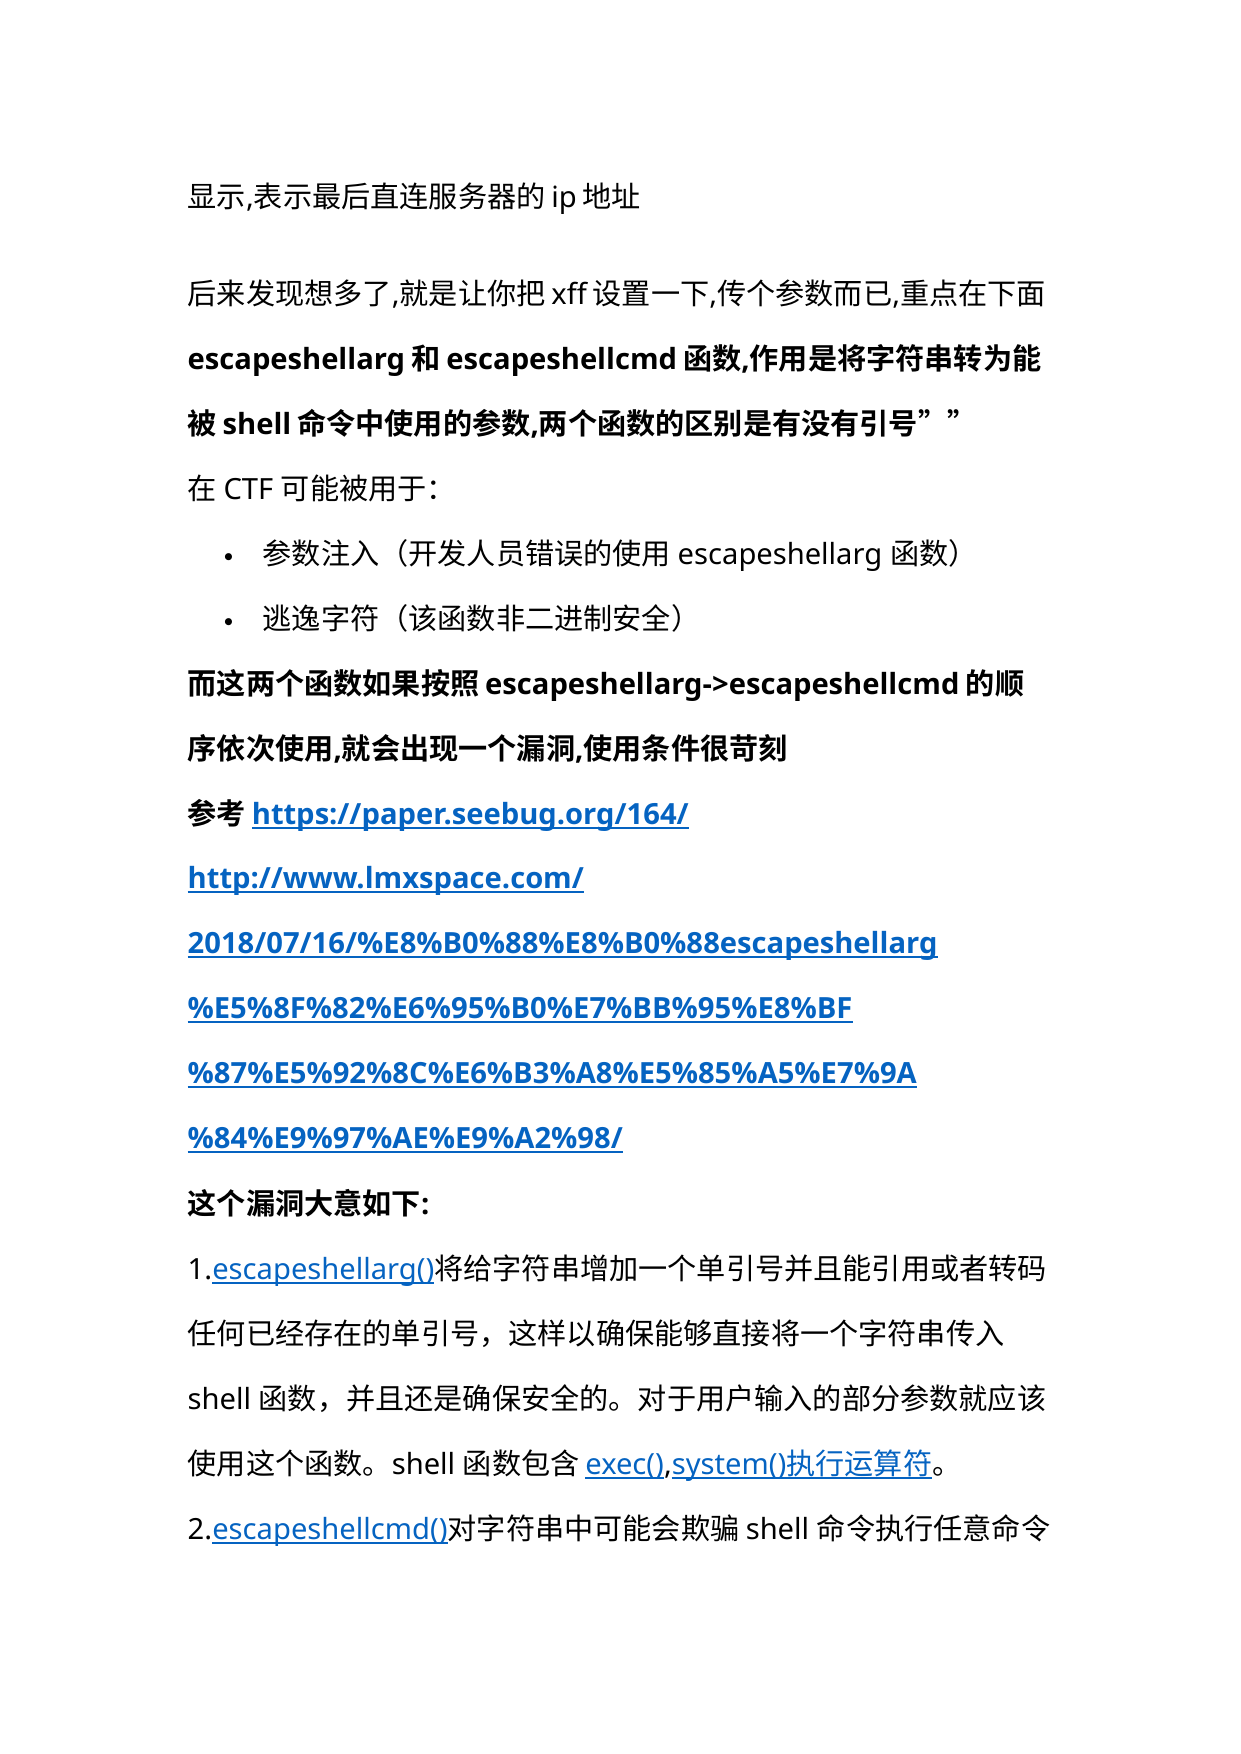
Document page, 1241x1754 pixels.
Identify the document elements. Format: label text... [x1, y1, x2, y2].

text 而这两个函数如果按照escapeshellarg->escapeshellcmd的顺序依次使用,就会出现一个漏洞,使用条件很苛刻 [187, 649, 1053, 779]
text escapeshellarg和escapeshellcmd函数,作用是将字符串转为能被shell命令中使用的参数,两个函数的区别是有没有引号”” [187, 324, 1053, 454]
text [187, 162, 1053, 227]
text 参考https://paper.seebug.org/164/ [187, 779, 1053, 844]
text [187, 1494, 1053, 1559]
list 逃逸字符（该函数非二进制安全） [225, 584, 1053, 649]
list 参数注入（开发人员错误的使用 escapeshellarg 函数） [225, 519, 1053, 584]
text http://www.lmxspace.com/2018/07/16/%E8%B0%88%E8%B0%88escapeshellarg%E5%8F%82%E6%95%B0%E7%BB%95%E8%BF%87%E5%92%8C%E6%B3%A8%E5%85%A5%E7%9A%84%E9%97%AE%E9%A2%98/ [187, 844, 1053, 1169]
text 1.escapeshellarg()将给字符串增加一个单引号并且能引用或者转码任何已经存在的单引号，这样以确保能够直接将一个字符串传入 shell 函数，并且还是确保安全的。对于用户输入的部分参数就应该使用这个函数。shell 函数包含exec(),system()执行运算符。 [187, 1234, 1053, 1494]
text 这个漏洞大意如下: [187, 1169, 1053, 1234]
text 在 CTF 可能被用于： [187, 454, 1053, 519]
text 后来发现想多了,就是让你把xff设置一下,传个参数而已,重点在下面 [187, 259, 1053, 324]
